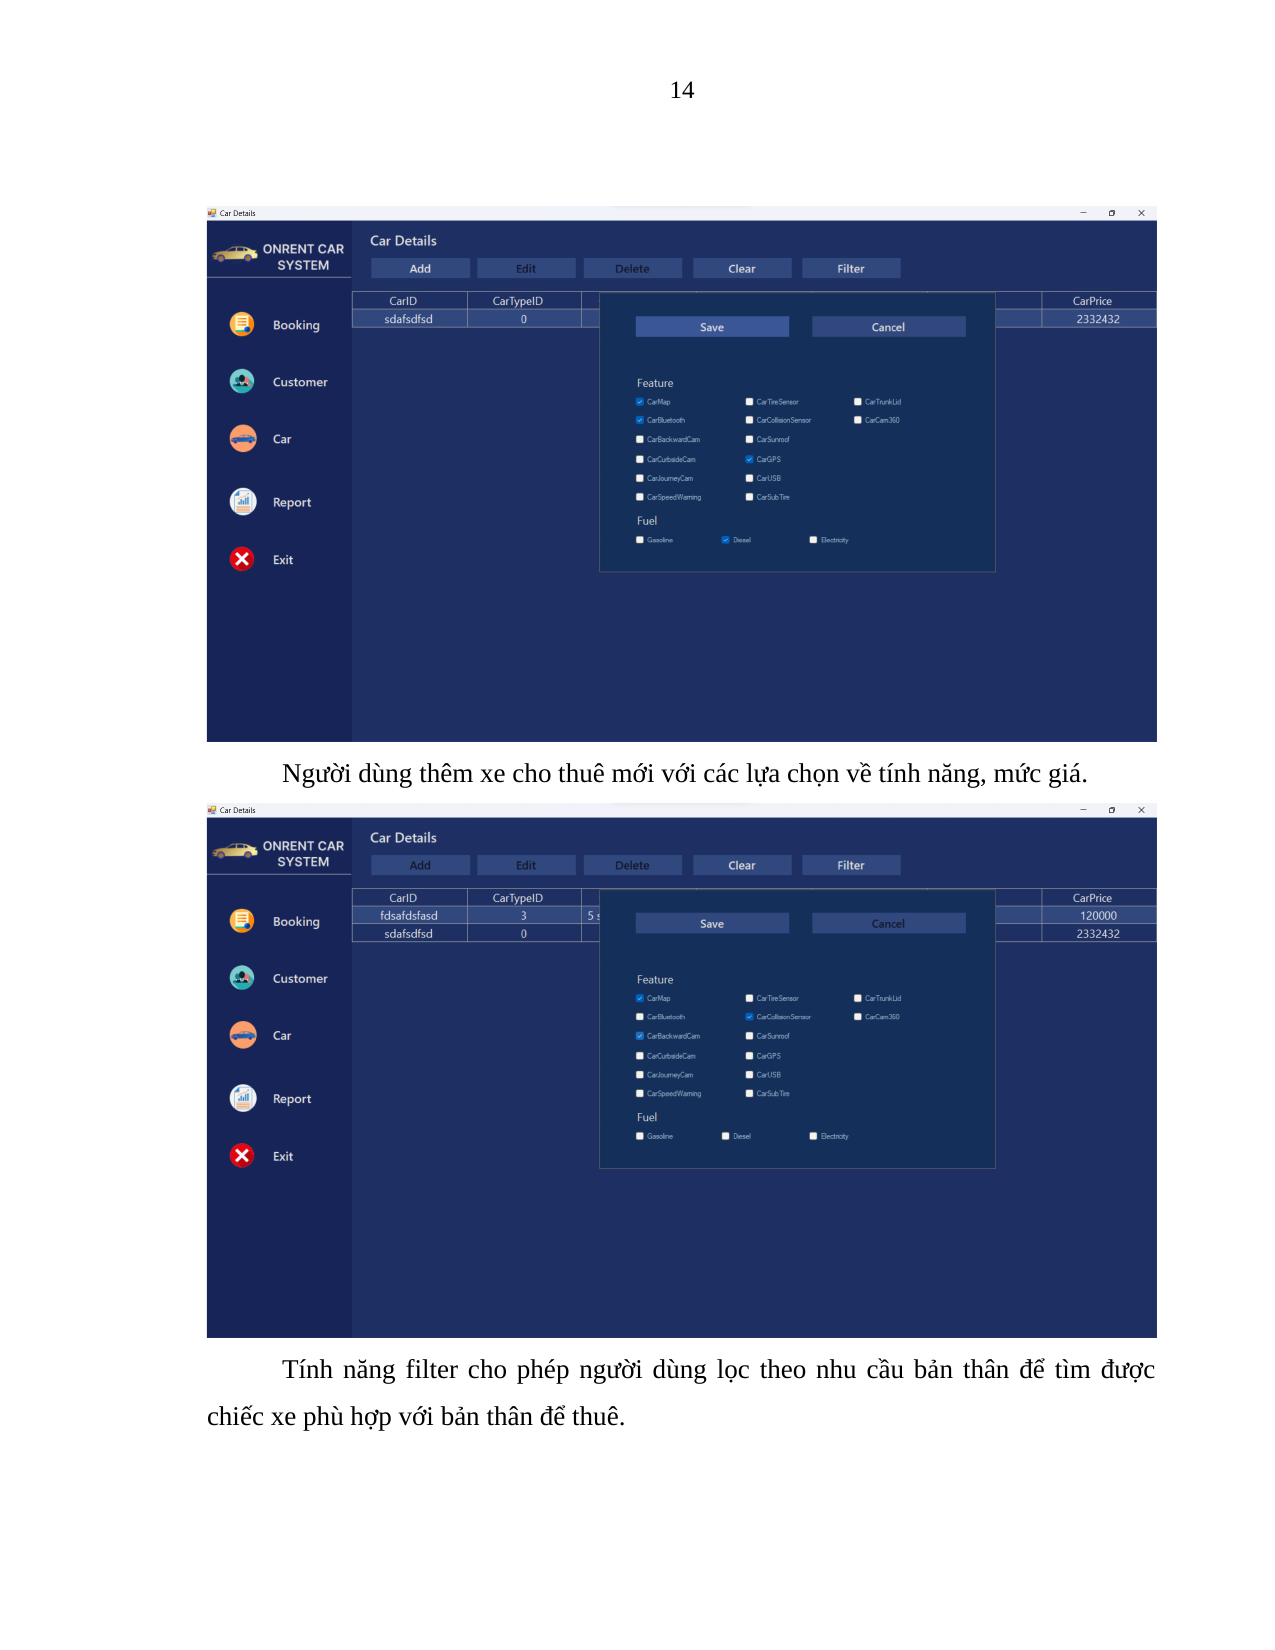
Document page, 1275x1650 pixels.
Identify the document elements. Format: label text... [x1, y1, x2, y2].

text Tính năng filter cho phép người dùng lọc theo nhu cầu bản thân để tìm được chiếc xe phù hợp với bản thân để thuê. [207, 1353, 1157, 1431]
picture [206, 206, 1157, 742]
picture [206, 803, 1157, 1338]
text Người dùng thêm xe cho thuê mới với các lựa chọn về tính năng, mức giá. [207, 742, 1157, 788]
